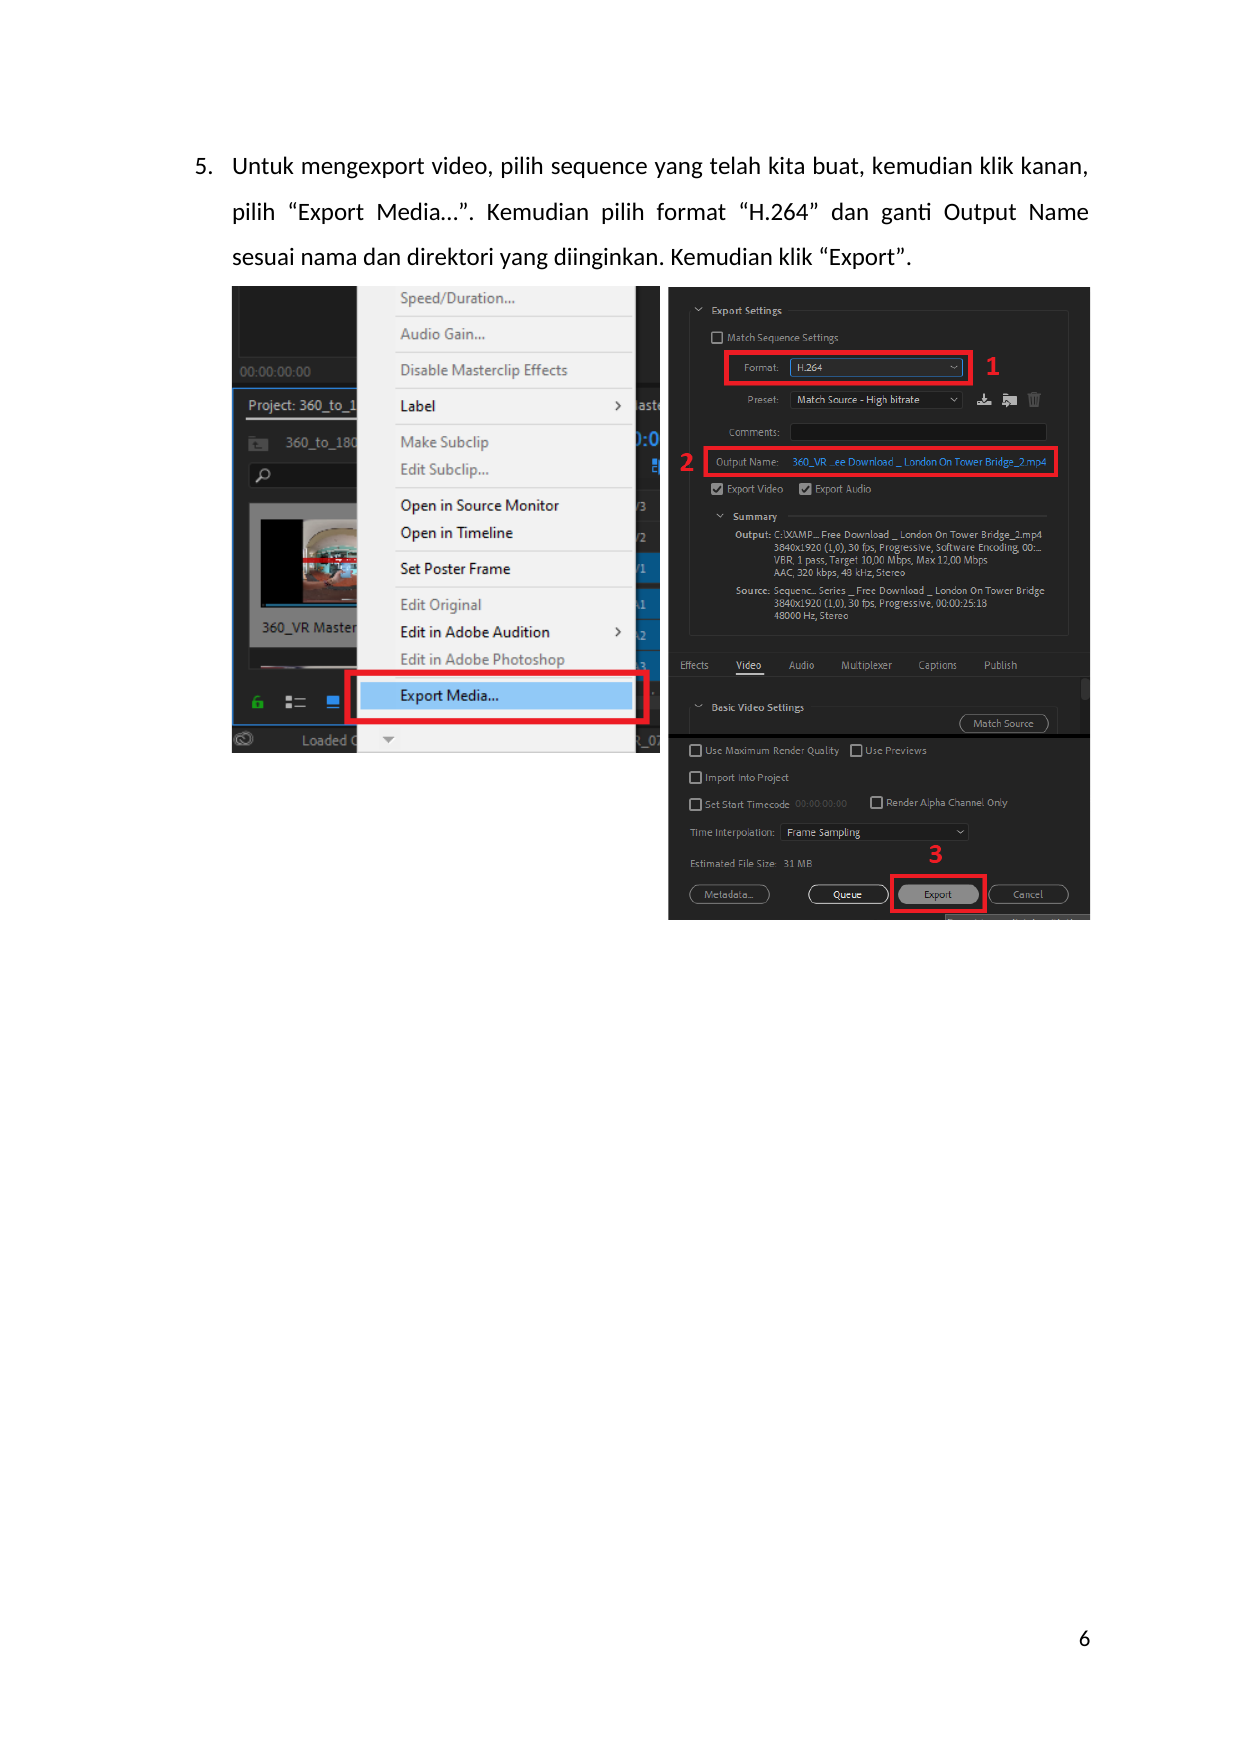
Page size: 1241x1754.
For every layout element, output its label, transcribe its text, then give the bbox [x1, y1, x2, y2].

picture [668, 287, 1091, 920]
picture [231, 286, 660, 753]
list Untuk mengexport video, pilih sequence yang telah kita buat, kemudian klik kanan, pilih “Export Media…”. Kemudian pilih format “H.264” dan ganti Output Name sesuai nama dan direktori yang diinginkan. Kemudian klik “Export”. [194, 150, 1090, 272]
